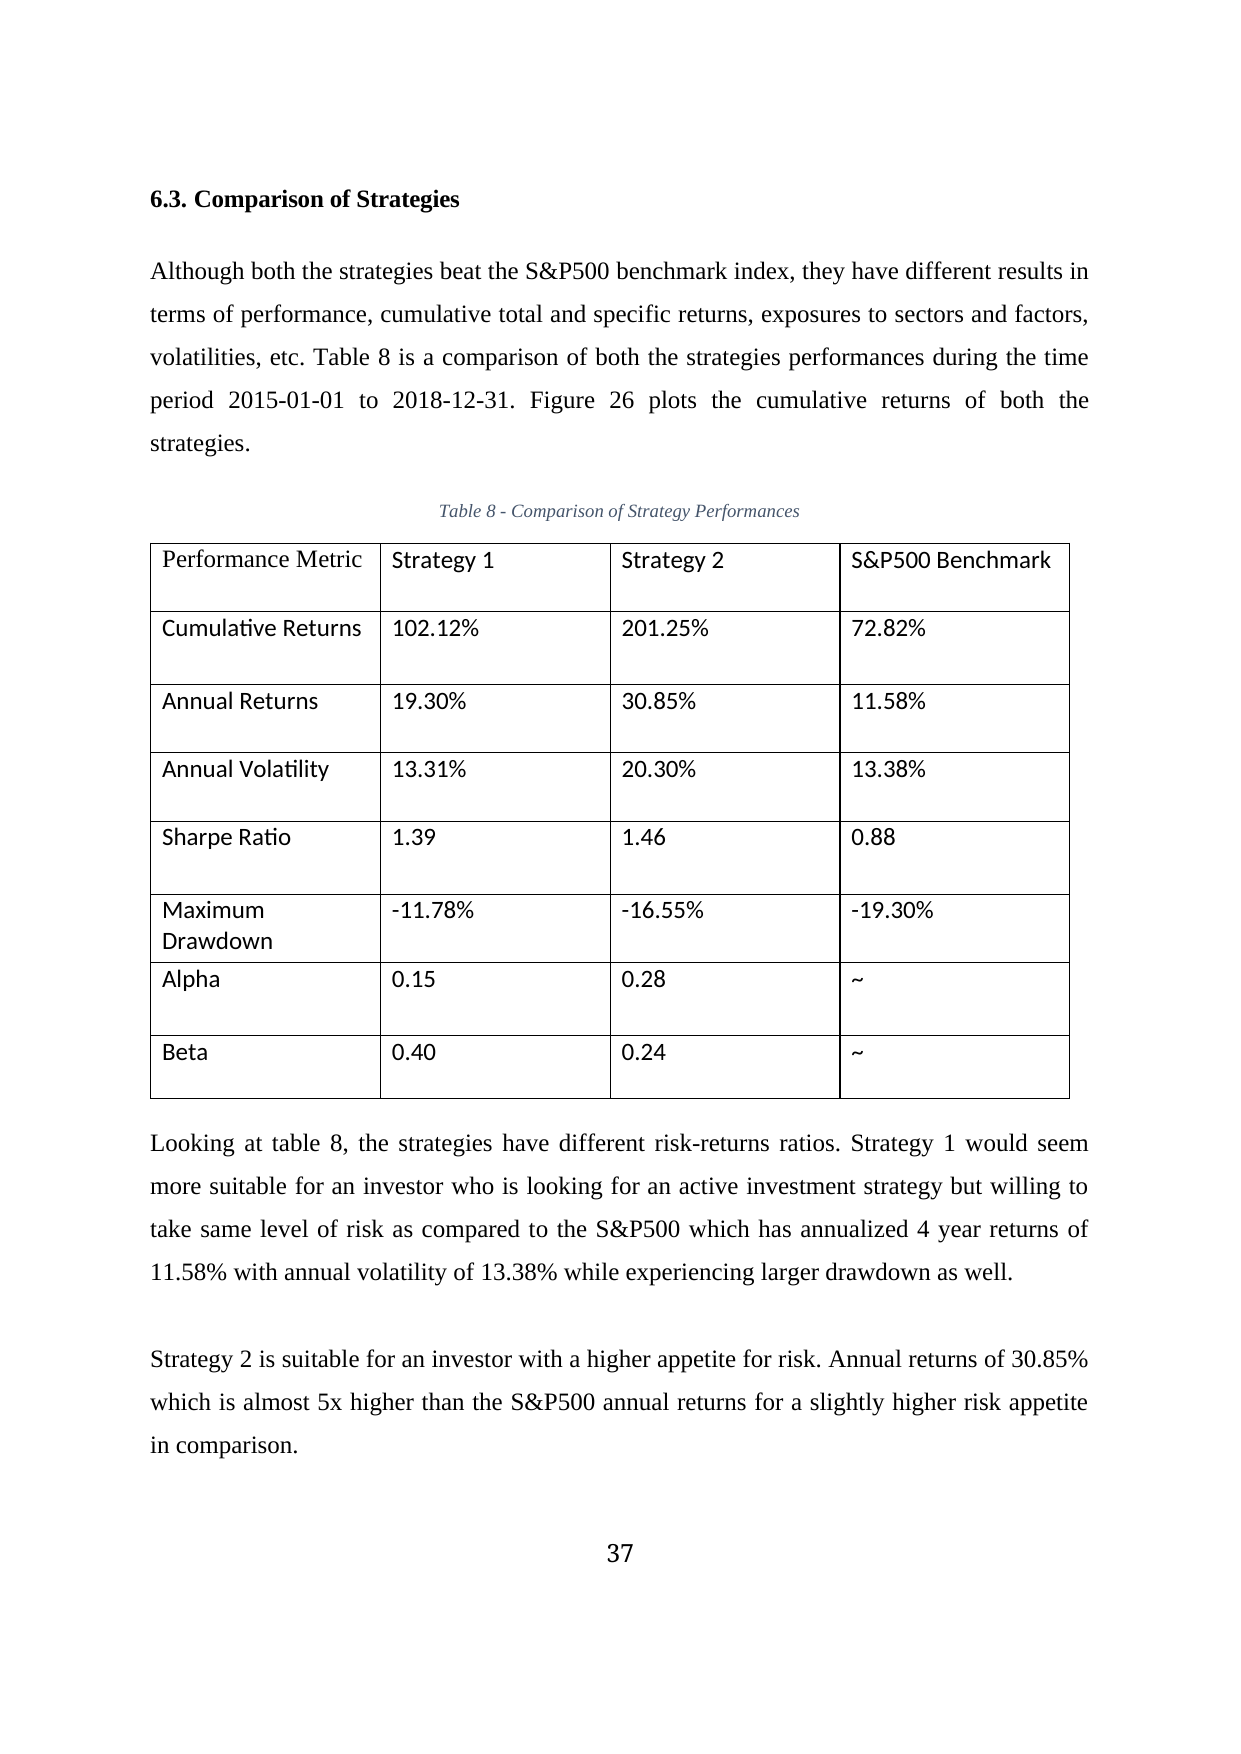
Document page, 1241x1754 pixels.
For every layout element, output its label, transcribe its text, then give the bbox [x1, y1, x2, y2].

table_cell 20.30% [611, 753, 839, 821]
table_cell -11.78% [381, 895, 610, 962]
table_cell -19.30% [841, 895, 1069, 962]
table_cell 11.58% [841, 685, 1069, 752]
table_cell ~ [841, 1036, 1069, 1098]
table_header Strategy 2 [611, 544, 839, 611]
table_cell Cumulative Returns [151, 612, 380, 684]
table_header Performance Metric [151, 544, 380, 611]
table_cell 1.46 [611, 822, 839, 894]
table_cell Alpha [151, 963, 380, 1035]
text Strategy 2 is suitable for an investor with a higher appetite for risk. Annual returns of 30.85% which is almost 5x higher than the S&P500 annual returns for a slightly higher risk appetite in comparison. [150, 1344, 1090, 1459]
table_cell 0.24 [611, 1036, 839, 1098]
table_cell 13.38% [841, 753, 1069, 821]
table_cell 102.12% [381, 612, 610, 684]
table_header S&P500 Benchmark [841, 544, 1069, 611]
table_cell 72.82% [841, 612, 1069, 684]
table_cell 19.30% [381, 685, 610, 752]
table_cell -16.55% [611, 895, 839, 962]
table_cell ~ [841, 963, 1069, 1035]
table_cell 0.88 [841, 822, 1069, 894]
table_cell 0.28 [611, 963, 839, 1035]
table_cell Annual Volatility [151, 753, 380, 821]
table_cell 30.85% [611, 685, 839, 752]
text Looking at table 8, the strategies have different risk-returns ratios. Strategy 1 would seem more suitable for an investor who is looking for an active investment strategy but willing to take same level of risk as compared to the S&P500 which has annualized 4 year returns of 11.58% with annual volatility of 13.38% while experiencing larger drawdown as well. [150, 1128, 1090, 1286]
subtitle Comparison of Strategies [150, 184, 1090, 213]
table_cell 1.39 [381, 822, 610, 894]
table_cell Beta [151, 1036, 380, 1098]
table_header Strategy 1 [381, 544, 610, 611]
table_cell 201.25% [611, 612, 839, 684]
table_cell Sharpe Ratio [151, 822, 380, 894]
table_cell 0.15 [381, 963, 610, 1035]
table_cell 0.40 [381, 1036, 610, 1098]
text Although both the strategies beat the S&P500 benchmark index, they have different results in terms of performance, cumulative total and specific returns, exposures to sectors and factors, volatilities, etc. Table 8 is a comparison of both the strategies performances during the time period 2015-01-01 to 2018-12-31. Figure 26 plots the cumulative returns of both the strategies. [150, 256, 1090, 457]
table_cell Annual Returns [151, 685, 380, 752]
table_cell Maximum Drawdown [151, 895, 380, 962]
table_cell 13.31% [381, 753, 610, 821]
